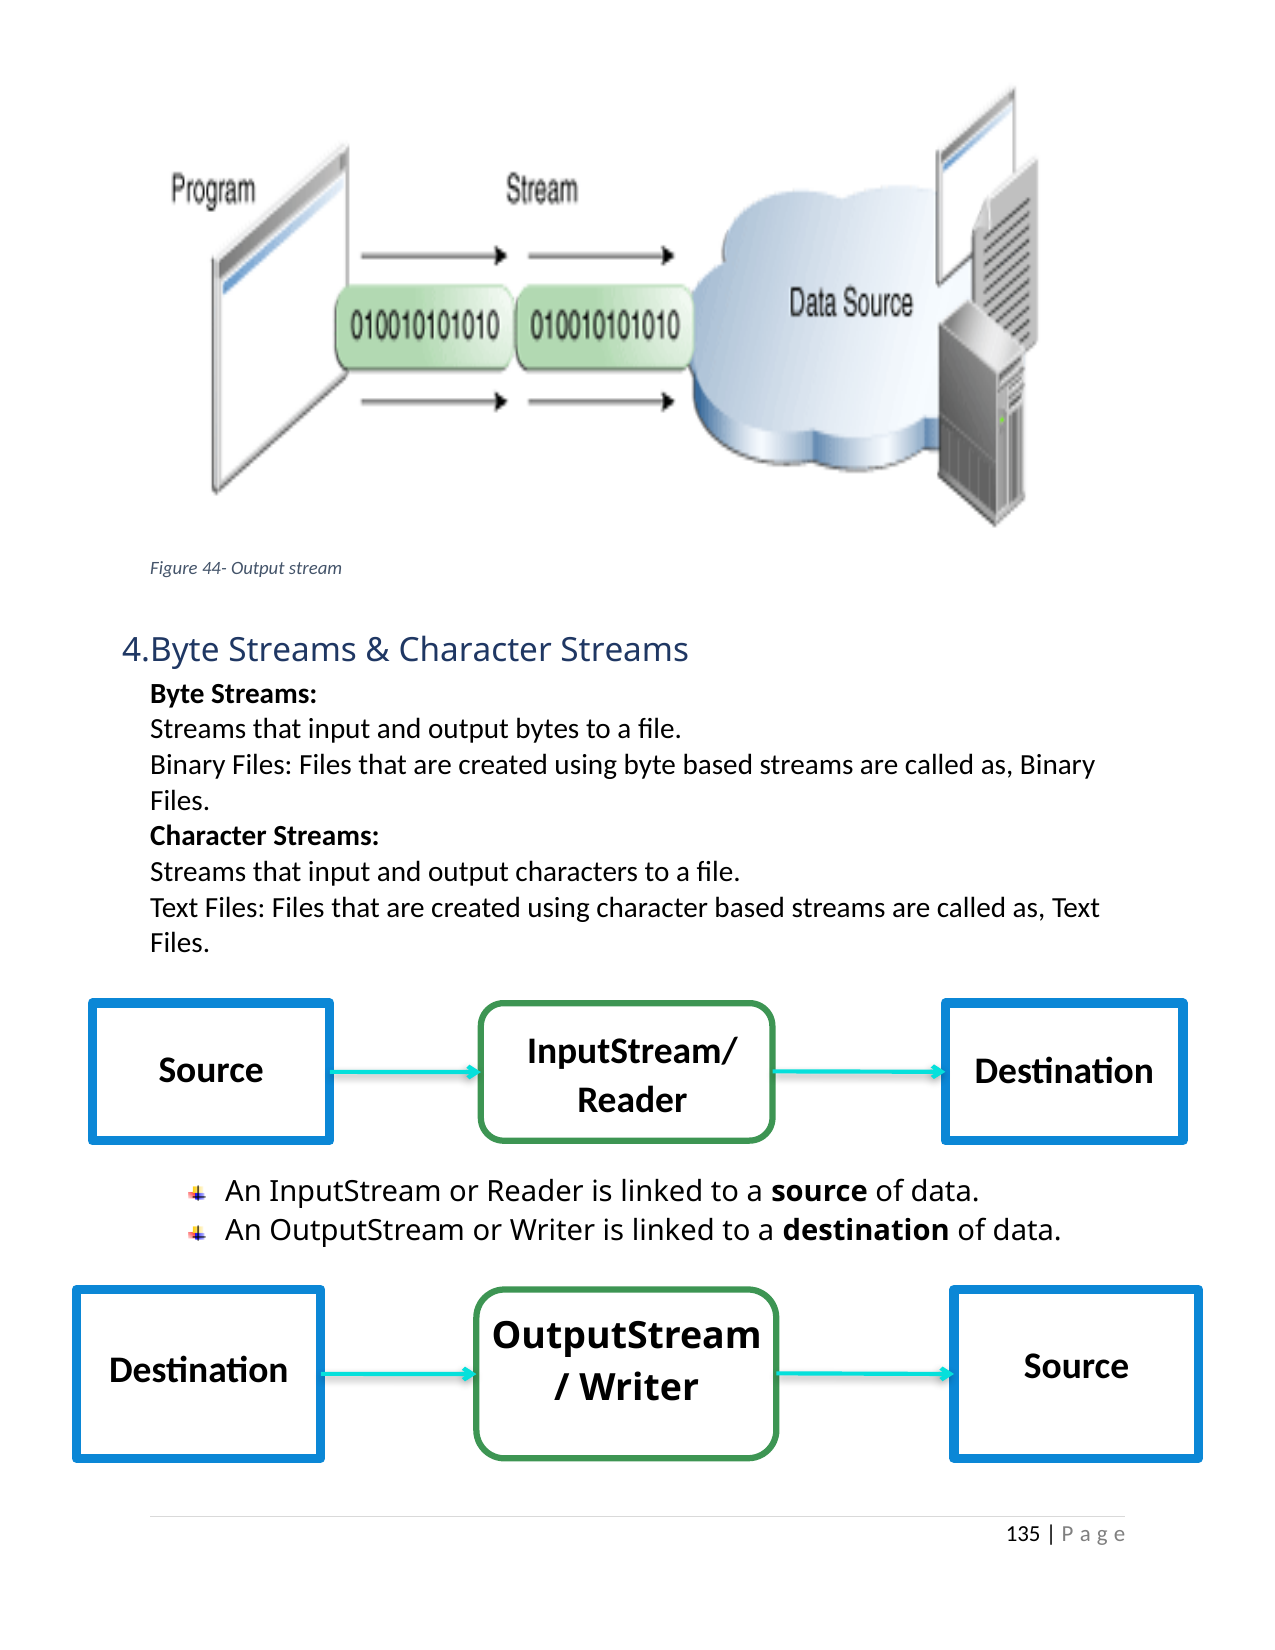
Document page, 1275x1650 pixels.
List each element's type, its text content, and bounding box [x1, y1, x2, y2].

picture [188, 1184, 206, 1201]
text Character Streams: [150, 817, 1125, 853]
text Byte Streams: [150, 675, 1125, 711]
list An InputStream or Reader is linked to a source of data. [187, 1170, 1125, 1209]
text Binary Files: Files that are created using byte based streams are called as, Binary Files. [150, 746, 1125, 817]
picture [188, 1224, 206, 1241]
subtitle Byte Streams & Character Streams [122, 626, 1125, 671]
text Streams that input and output bytes to a file. [150, 711, 1125, 746]
text Text Files: Files that are created using character based streams are called as, Text Files. [150, 889, 1125, 960]
text Streams that input and output characters to a file. [150, 853, 1125, 889]
picture [150, 46, 1055, 547]
list An OutputStream or Writer is linked to a destination of data. [187, 1209, 1125, 1249]
